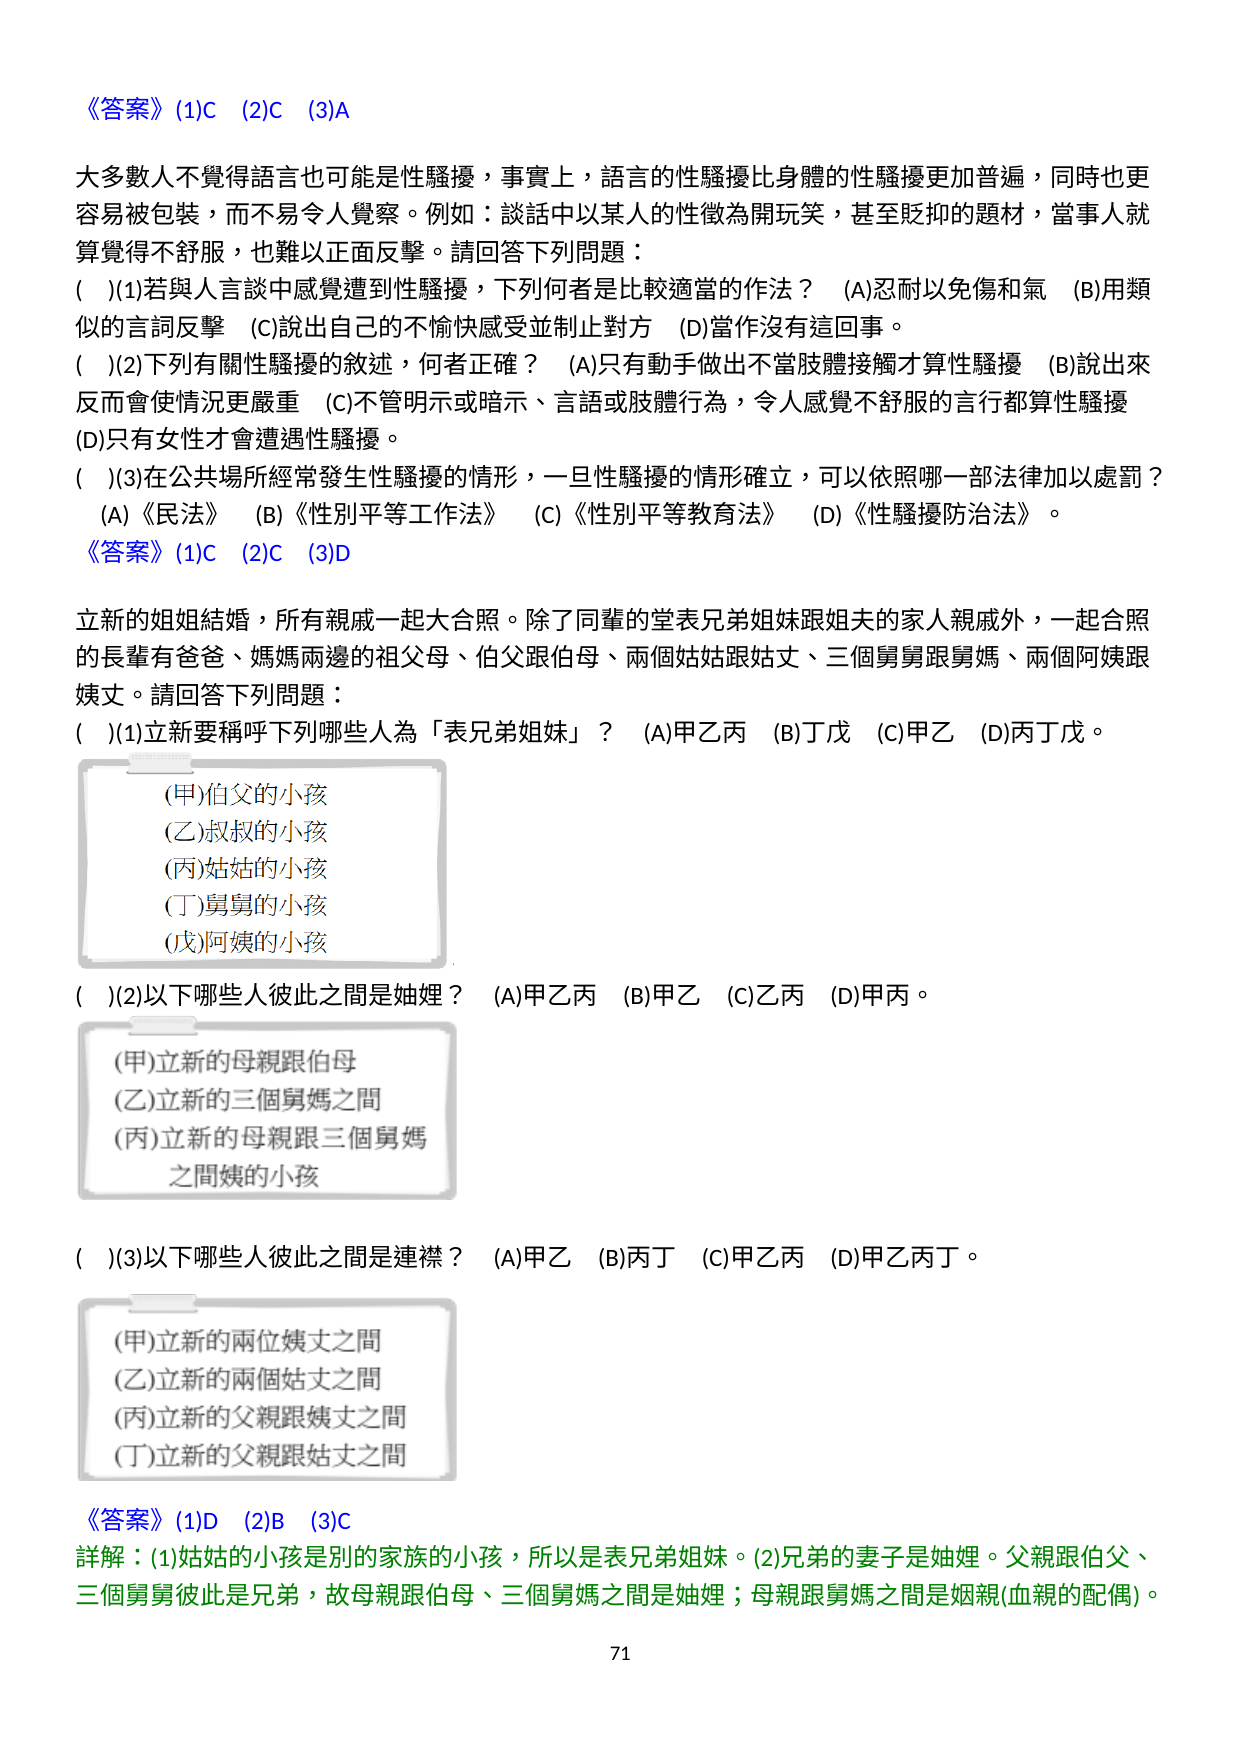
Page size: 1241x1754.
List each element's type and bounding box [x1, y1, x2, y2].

picture [75, 749, 454, 969]
